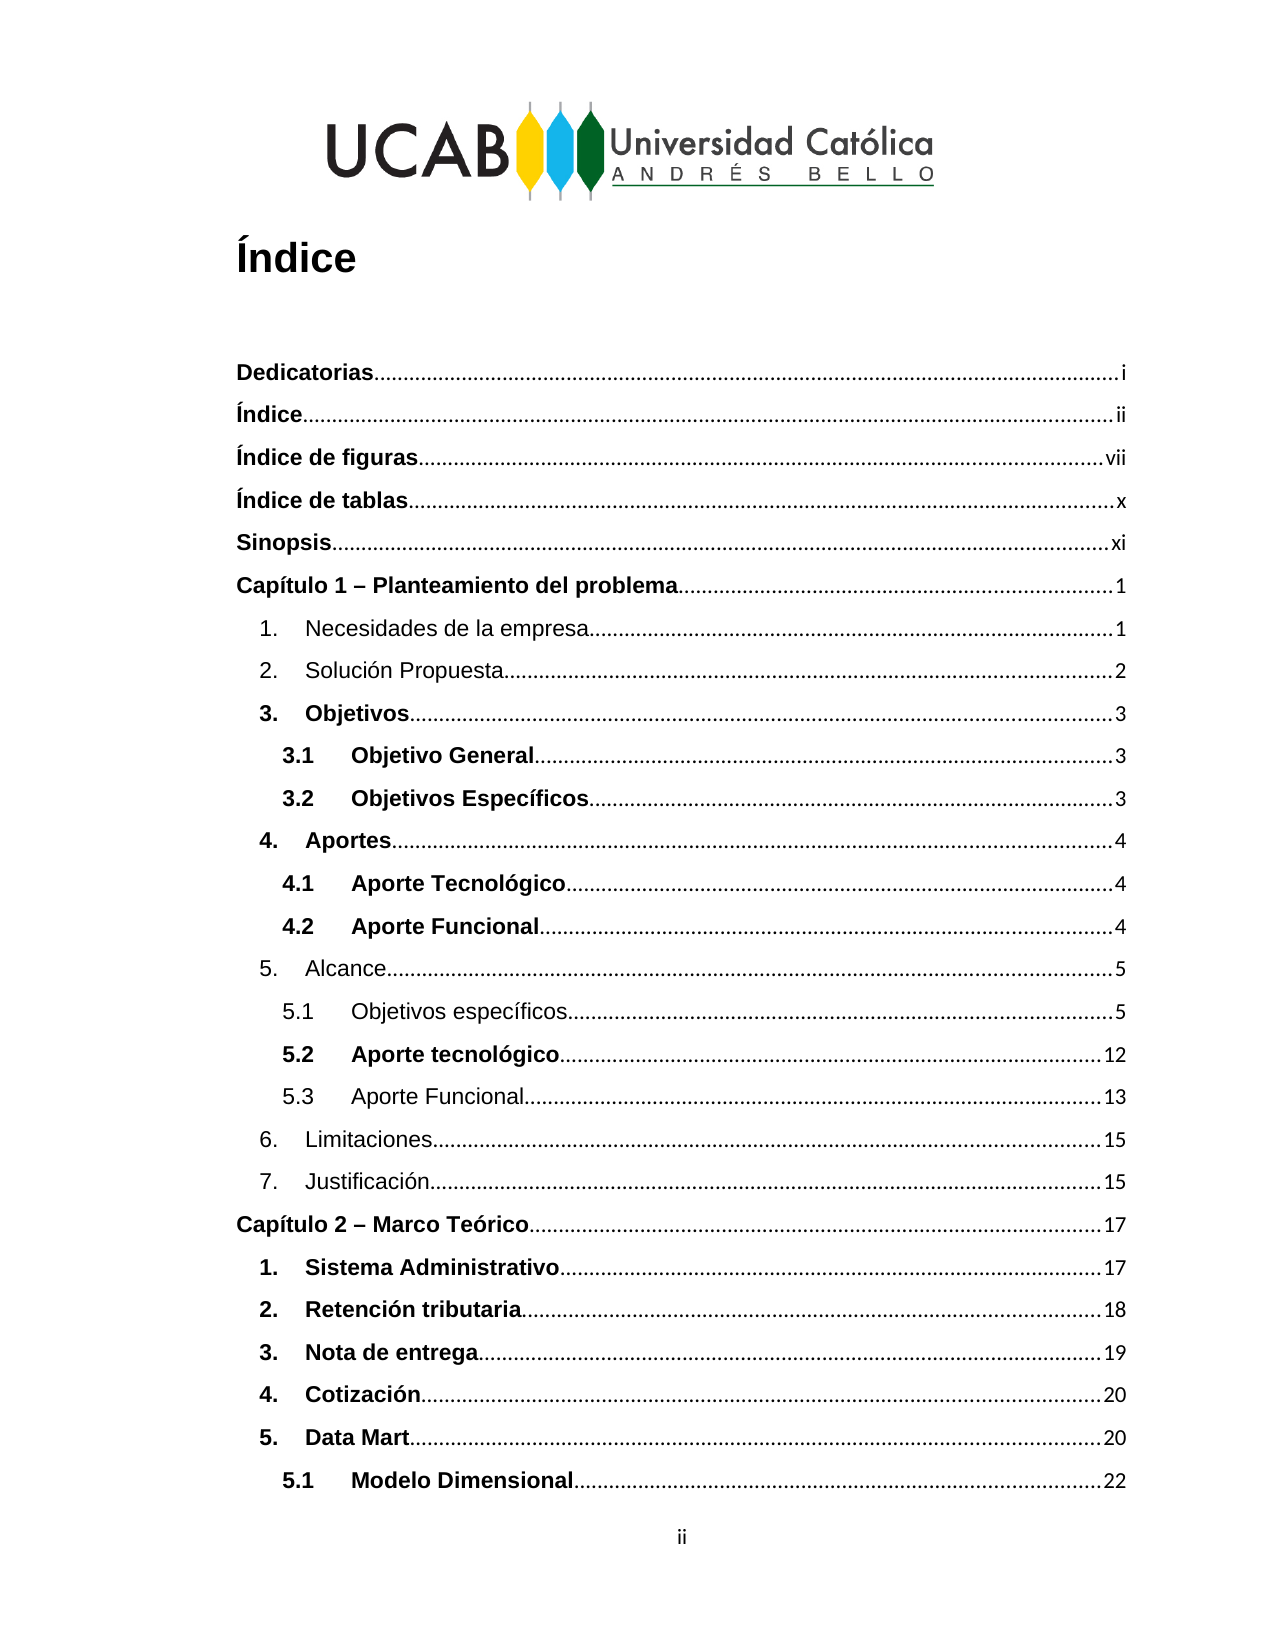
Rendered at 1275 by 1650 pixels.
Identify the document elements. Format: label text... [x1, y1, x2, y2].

subtitle Índice [236, 234, 1127, 282]
picture [327, 101, 934, 201]
